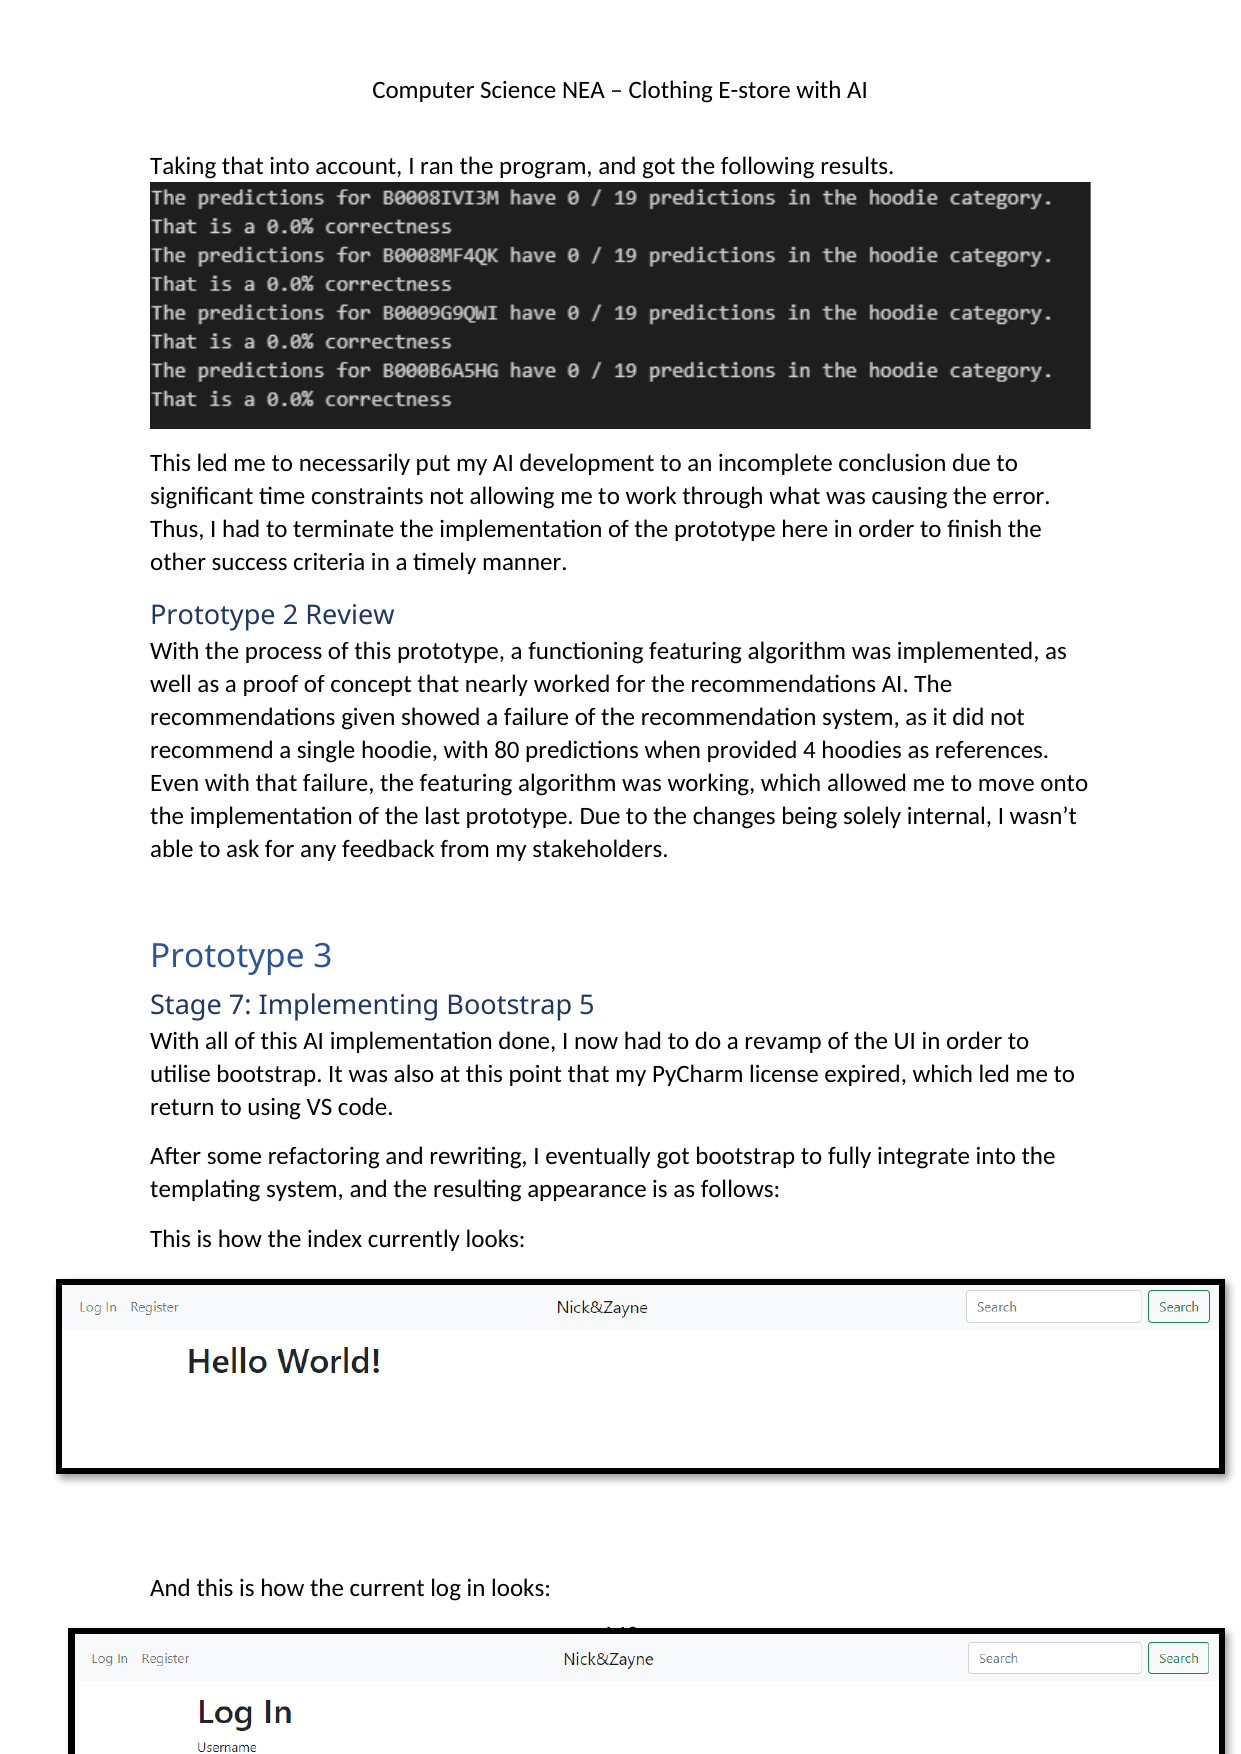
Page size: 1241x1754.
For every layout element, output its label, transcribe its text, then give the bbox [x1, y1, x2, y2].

subtitle Stage 7: Implementing Bootstrap 5 [150, 985, 1090, 1022]
text This is how the index currently looks: [150, 1223, 1090, 1253]
subtitle Prototype 2 Review [150, 596, 1090, 632]
text With the process of this prototype, a functioning featuring algorithm was implemented, as well as a proof of concept that nearly worked for the recommendations AI. The recommendations given showed a failure of the recommendation system, as it did not recommend a single hoodie, with 80 predictions when provided 4 hoodies as references. Even with that failure, the featuring algorithm was working, which allowed me to move onto the implementation of the last prototype. Due to the changes being solely internal, I wasn’t able to ask for any feedback from my stakeholders. [150, 635, 1090, 863]
subtitle Prototype 3 [150, 932, 1090, 977]
text Taking that into account, I ran the program, and got the following results. [150, 150, 1090, 182]
text With all of this AI implementation done, I now had to do a revamp of the UI in order to utilise bootstrap. It was also at this point that my PyCharm license expired, which led me to return to using VS code. [150, 1025, 1090, 1121]
picture [62, 1285, 1219, 1468]
text And this is how the current log in looks: [150, 1572, 1090, 1603]
picture [150, 182, 1091, 429]
text After some refactoring and rewriting, I eventually got bootstrap to fully integrate into the templating system, and the resulting appearance is as follows: [150, 1140, 1090, 1204]
picture [75, 1634, 1219, 1754]
text This led me to necessarily put my AI development to an incomplete conclusion due to significant time constraints not allowing me to work through what was causing the error. Thus, I had to terminate the implementation of the prototype here in order to finish the other success criteria in a timely manner. [150, 447, 1090, 577]
